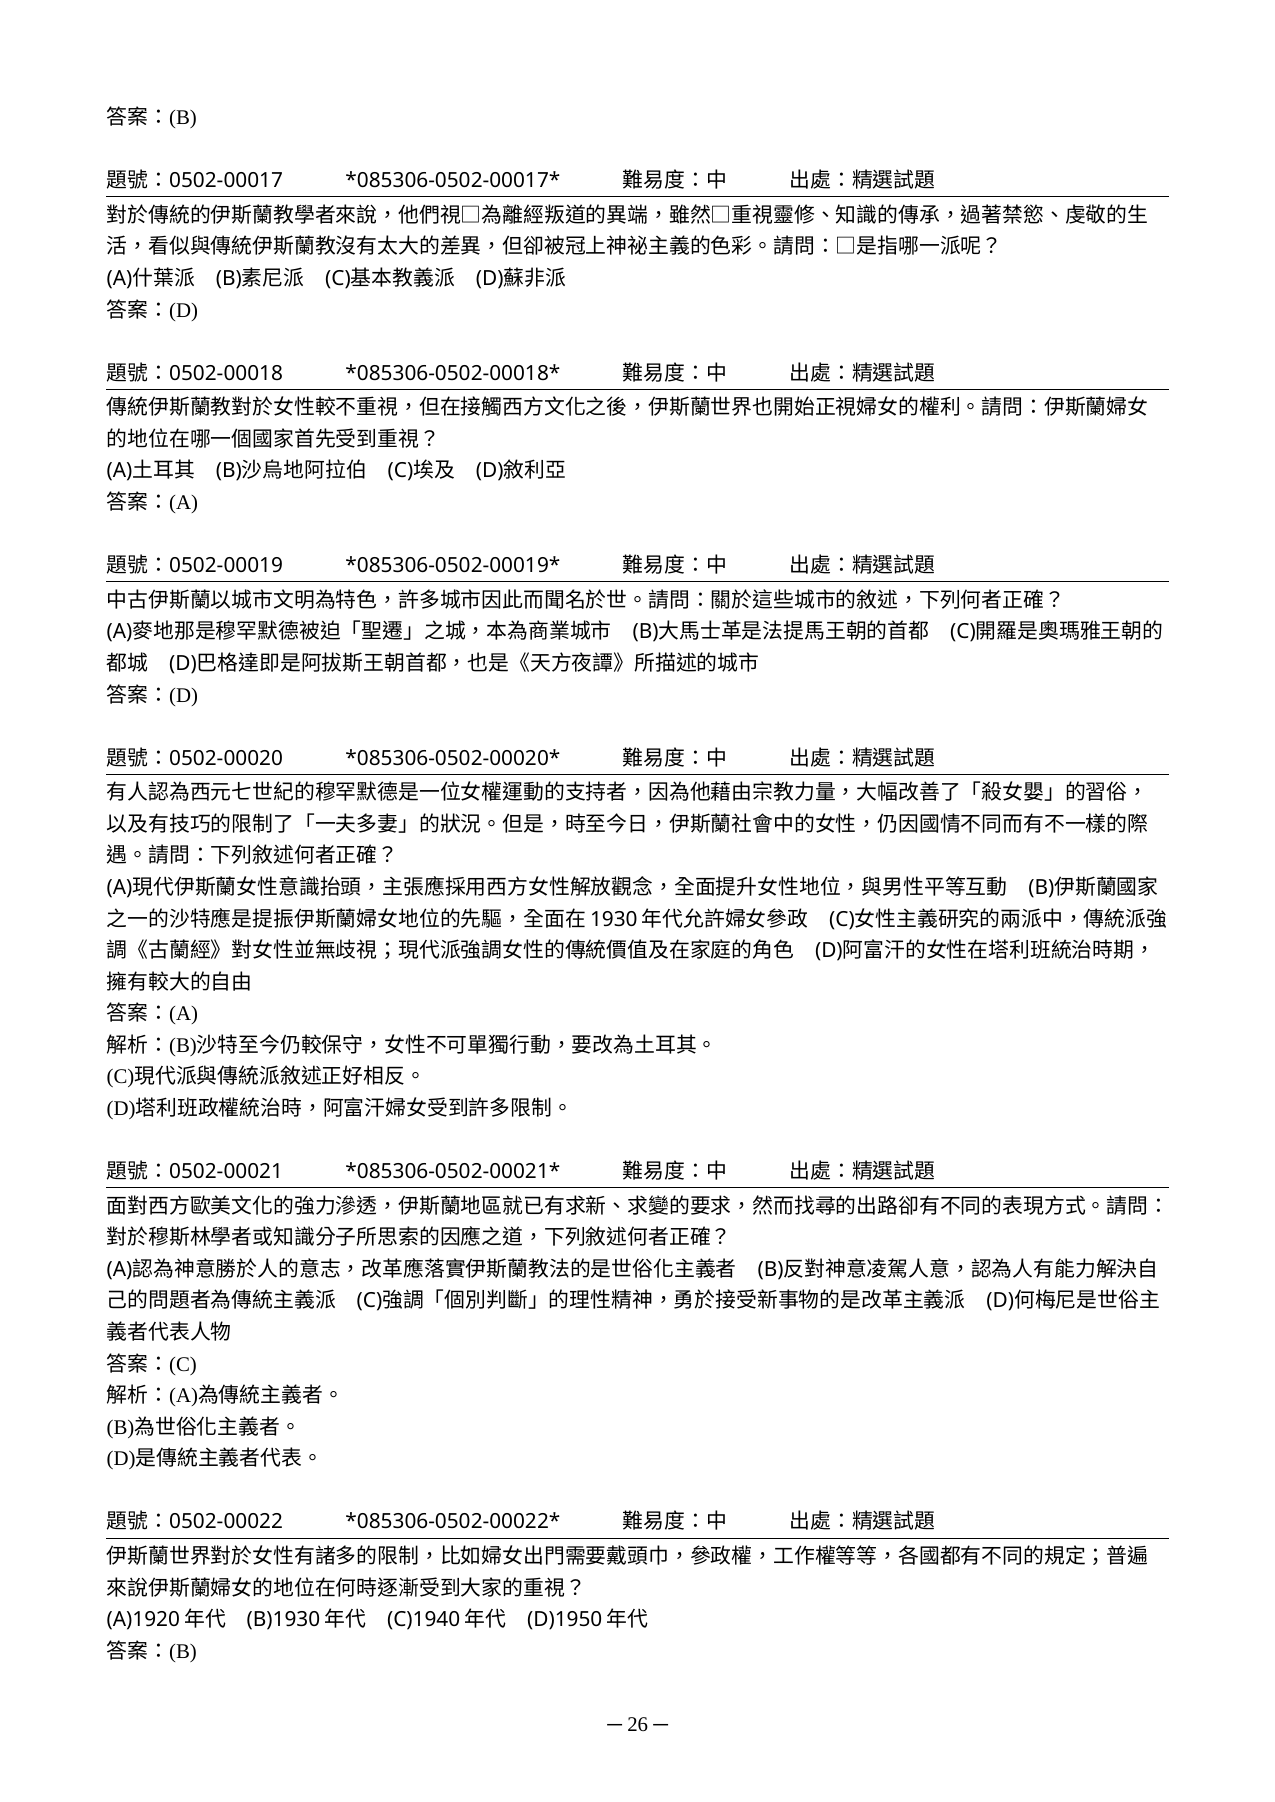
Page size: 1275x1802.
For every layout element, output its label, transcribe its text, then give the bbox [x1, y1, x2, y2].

text 傳統伊斯蘭教對於女性較不重視，但在接觸西方文化之後，伊斯蘭世界也開始正視婦女的權利。請問：伊斯蘭婦女的地位在哪一個國家首先受到重視？ (A)土耳其 (B)沙烏地阿拉伯 (C)埃及 (D)敘利亞 [106, 390, 1169, 485]
text 面對西方歐美文化的強力滲透，伊斯蘭地區就已有求新、求變的要求，然而找尋的出路卻有不同的表現方式。請問：對於穆斯林學者或知識分子所思索的因應之道，下列敘述何者正確？ (A)認為神意勝於人的意志，改革應落實伊斯蘭教法的是世俗化主義者 (B)反對神意凌駕人意，認為人有能力解決自己的問題者為傳統主義派 (C)強調「個別判斷」的理性精神，勇於接受新事物的是改革主義派 (D)何梅尼是世俗主義者代表人物 [106, 1188, 1169, 1346]
text 答案：(C) [106, 1346, 1169, 1378]
text 題號：0502-00021 *085306-0502-00021* 難易度：中 出處：精選試題 [106, 1154, 1169, 1187]
text 答案：(D) [106, 292, 1169, 324]
text 答案：(A) [106, 485, 1169, 516]
text 解析：(B)沙特至今仍較保守，女性不可單獨行動，要改為土耳其。 (C)現代派與傳統派敘述正好相反。 (D)塔利班政權統治時，阿富汗婦女受到許多限制。 [106, 1027, 1169, 1122]
text 解析：(A)為傳統主義者。 (B)為世俗化主義者。 (D)是傳統主義者代表。 [106, 1378, 1169, 1472]
text 題號：0502-00018 *085306-0502-00018* 難易度：中 出處：精選試題 [106, 355, 1169, 389]
text 題號：0502-00019 *085306-0502-00019* 難易度：中 出處：精選試題 [106, 548, 1169, 581]
text 中古伊斯蘭以城市文明為特色，許多城市因此而聞名於世。請問：關於這些城市的敘述，下列何者正確？ (A)麥地那是穆罕默德被迫「聖遷」之城，本為商業城市 (B)大馬士革是法提馬王朝的首都 (C)開羅是奧瑪雅王朝的都城 (D)巴格達即是阿拔斯王朝首都，也是《天方夜譚》所描述的城市 [106, 582, 1169, 677]
text 對於傳統的伊斯蘭教學者來說，他們視□為離經叛道的異端，雖然□重視靈修、知識的傳承，過著禁慾、虔敬的生活，看似與傳統伊斯蘭教沒有太大的差異，但卻被冠上神祕主義的色彩。請問：□是指哪一派呢？ (A)什葉派 (B)素尼派 (C)基本教義派 (D)蘇非派 [106, 197, 1169, 292]
text 答案：(B) [106, 100, 1169, 131]
text 題號：0502-00022 *085306-0502-00022* 難易度：中 出處：精選試題 [106, 1504, 1169, 1538]
text 伊斯蘭世界對於女性有諸多的限制，比如婦女出門需要戴頭巾，參政權，工作權等等，各國都有不同的規定；普遍來說伊斯蘭婦女的地位在何時逐漸受到大家的重視？ (A)1920年代 (B)1930年代 (C)1940年代 (D)1950年代 [106, 1539, 1169, 1633]
text 有人認為西元七世紀的穆罕默德是一位女權運動的支持者，因為他藉由宗教力量，大幅改善了「殺女嬰」的習俗，以及有技巧的限制了「一夫多妻」的狀況。但是，時至今日，伊斯蘭社會中的女性，仍因國情不同而有不一樣的際遇。請問：下列敘述何者正確？ (A)現代伊斯蘭女性意識抬頭，主張應採用西方女性解放觀念，全面提升女性地位，與男性平等互動 (B)伊斯蘭國家之一的沙特應是提振伊斯蘭婦女地位的先驅，全面在1930年代允許婦女參政 (C)女性主義研究的兩派中，傳統派強調《古蘭經》對女性並無歧視；現代派強調女性的傳統價值及在家庭的角色 (D)阿富汗的女性在塔利班統治時期，擁有較大的自由 [106, 775, 1169, 996]
text 題號：0502-00020 *085306-0502-00020* 難易度：中 出處：精選試題 [106, 740, 1169, 774]
text 答案：(B) [106, 1633, 1169, 1665]
text 題號：0502-00017 *085306-0502-00017* 難易度：中 出處：精選試題 [106, 163, 1169, 196]
text 答案：(D) [106, 677, 1169, 709]
text 答案：(A) [106, 996, 1169, 1027]
